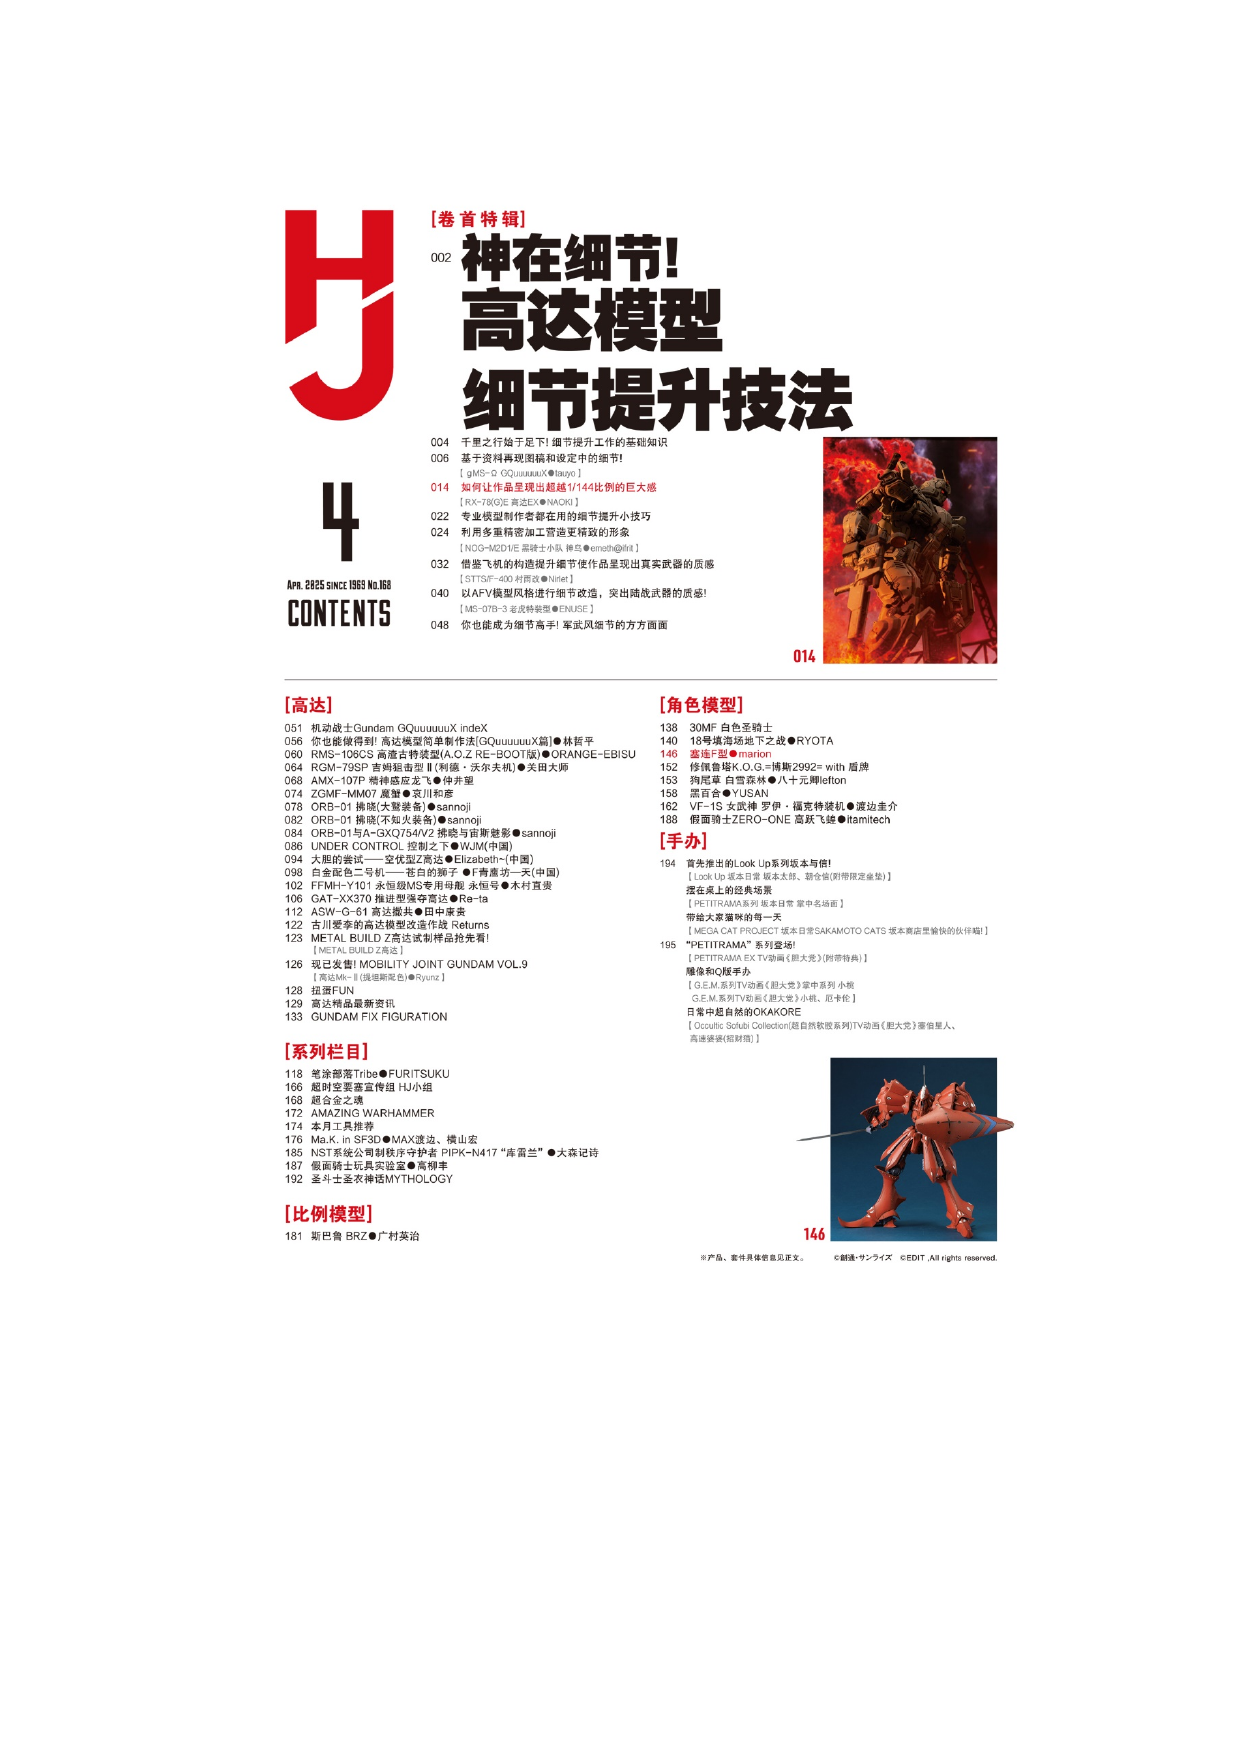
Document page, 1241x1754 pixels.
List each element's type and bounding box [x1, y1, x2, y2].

picture [187, 162, 1053, 1297]
